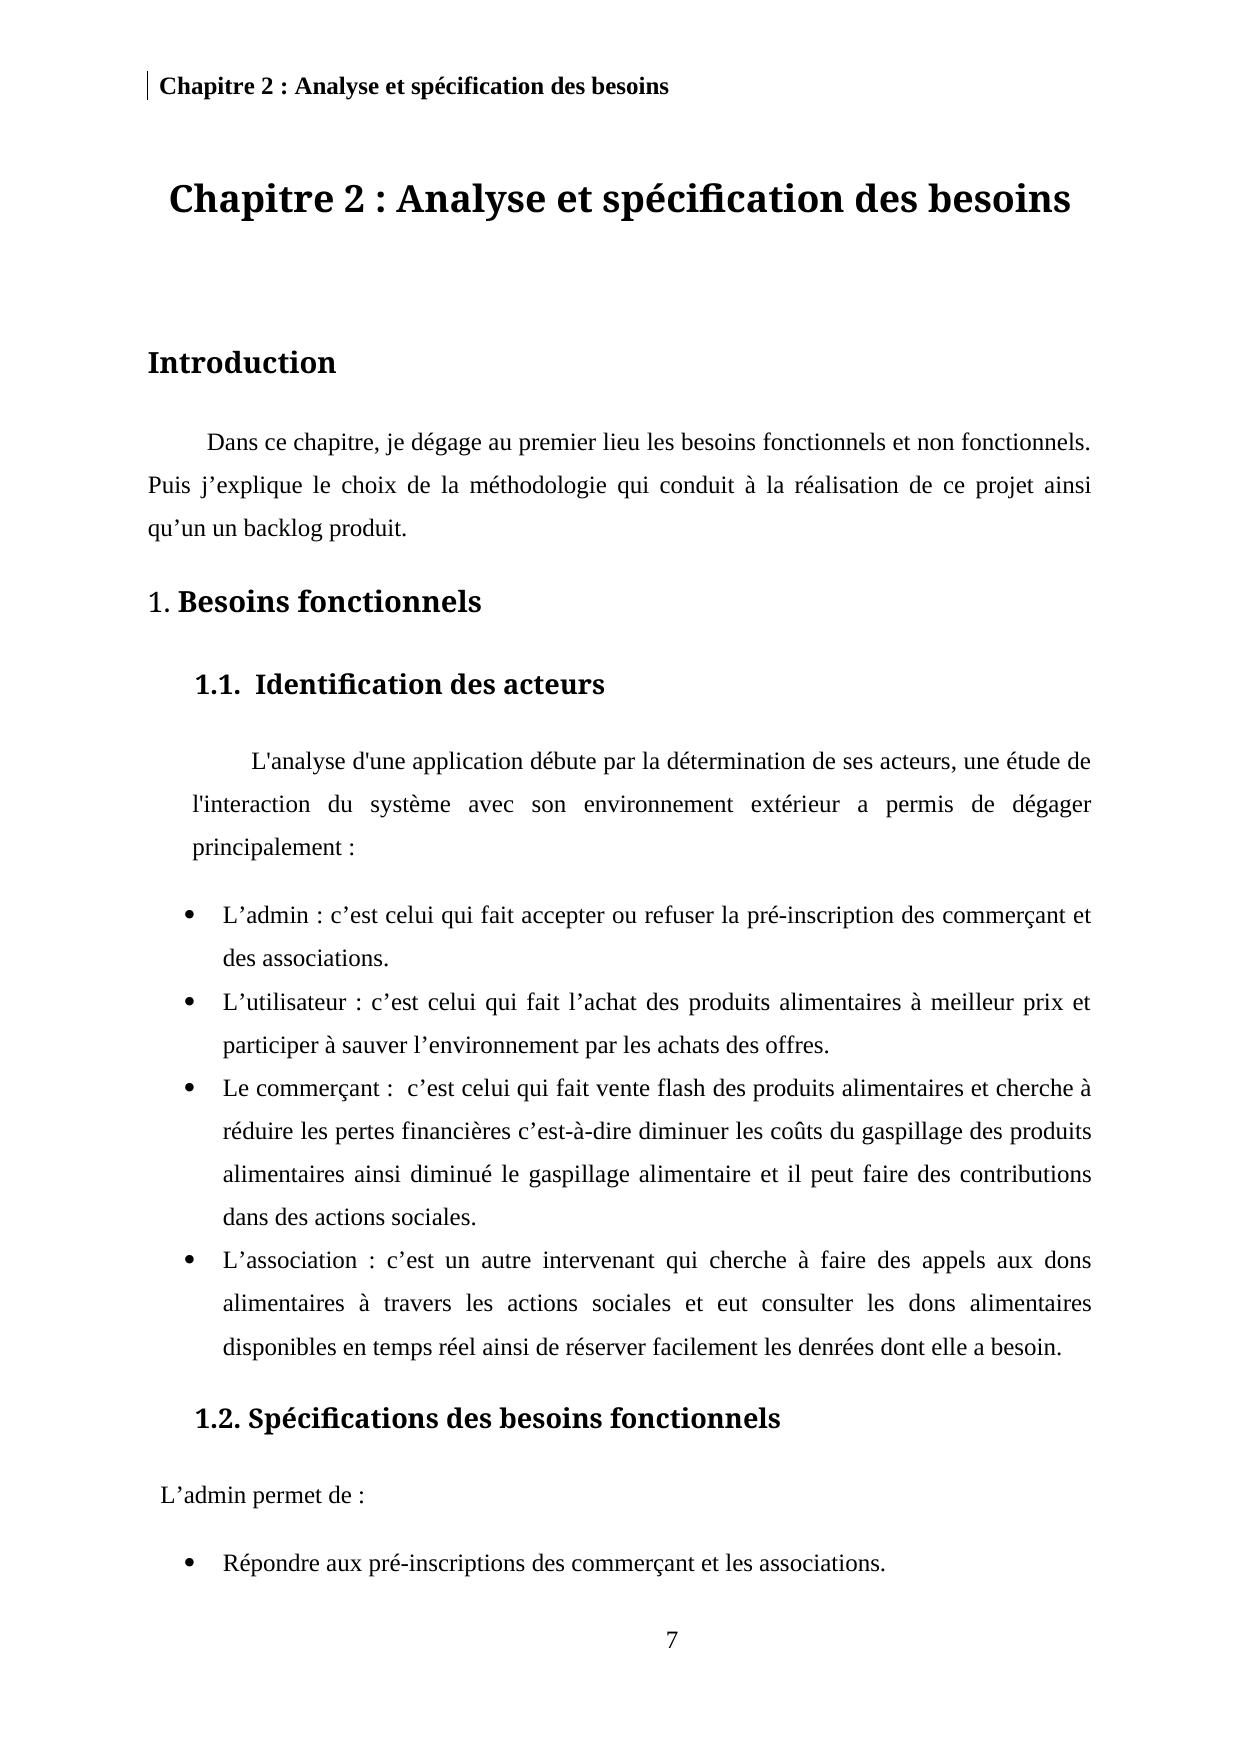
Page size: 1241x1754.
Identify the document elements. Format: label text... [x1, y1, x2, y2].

subtitle . Spécifications des besoins fonctionnels [195, 1400, 1093, 1437]
text L’admin permet de : [148, 1480, 1093, 1509]
subtitle Chapitre 2 : Analyse et spécification des besoins [148, 173, 1093, 224]
subtitle Besoins fonctionnels [148, 581, 1093, 621]
text Dans ce chapitre, je dégage au premier lieu les besoins fonctionnels et non fonctionnels. Puis j’explique le choix de la méthodologie qui conduit à la réalisation de ce projet ainsi qu’un un backlog produit. [148, 427, 1093, 542]
list Répondre aux pré-inscriptions des commerçant et les associations. [185, 1548, 1093, 1577]
list L’association : c’est un autre intervenant qui cherche à faire des appels aux dons alimentaires à travers les actions sociales et eut consulter les dons alimentaires disponibles en temps réel ainsi de réserver facilement les denrées dont elle a besoin. [185, 1245, 1093, 1360]
list L’admin : c’est celui qui fait accepter ou refuser la pré-inscription des commerçant et des associations. [185, 900, 1093, 972]
list L’utilisateur : c’est celui qui fait l’achat des produits alimentaires à meilleur prix et participer à sauver l’environnement par les achats des offres. [185, 987, 1093, 1058]
list Le commerçant : c’est celui qui fait vente flash des produits alimentaires et cherche à réduire les pertes financières c’est-à-dire diminuer les coûts du gaspillage des produits alimentaires ainsi diminué le gaspillage alimentaire et il peut faire des contributions dans des actions sociales. [185, 1073, 1093, 1231]
text L'analyse d'une application débute par la détermination de ses acteurs, une étude de l'interaction du système avec son environnement extérieur a permis de dégager principalement : [192, 746, 1093, 861]
subtitle . Identification des acteurs [195, 666, 1093, 702]
subtitle Introduction [148, 342, 1093, 382]
